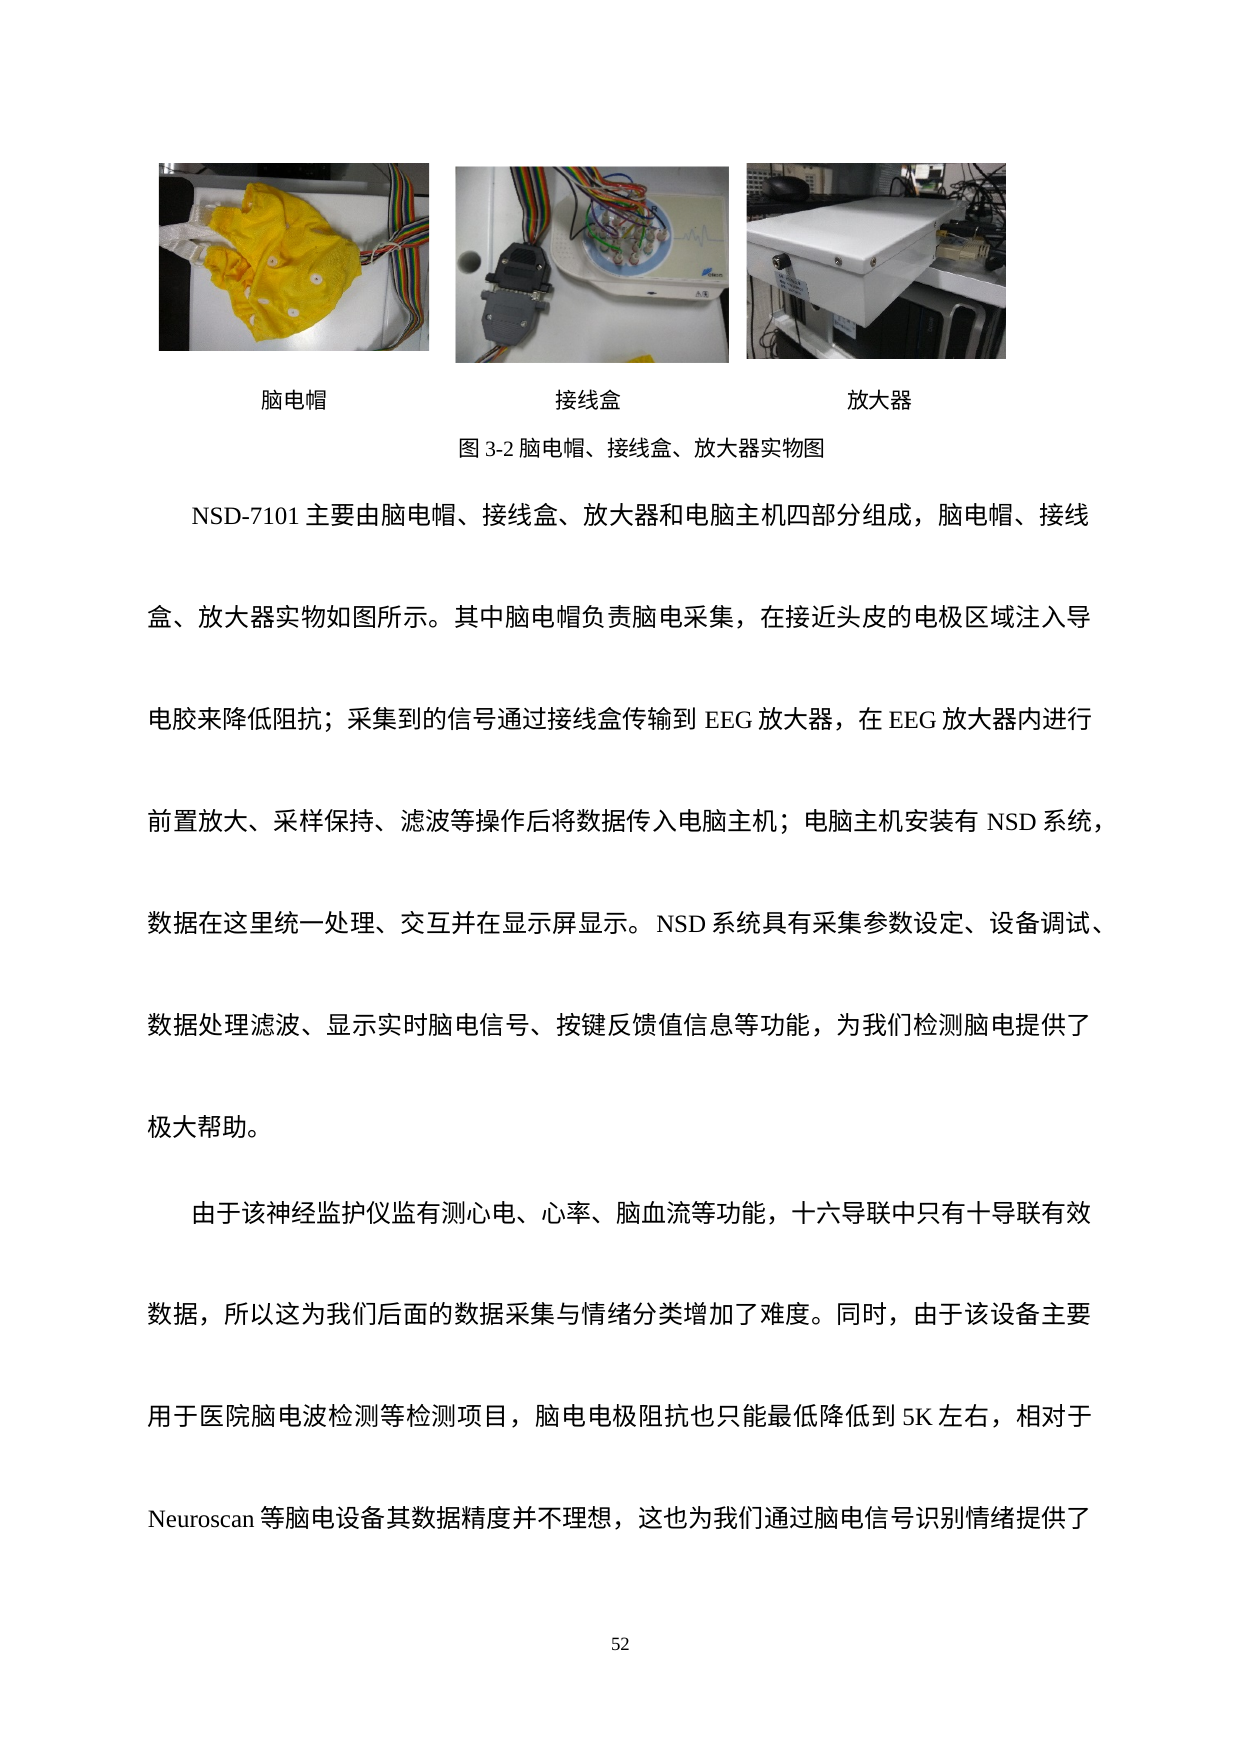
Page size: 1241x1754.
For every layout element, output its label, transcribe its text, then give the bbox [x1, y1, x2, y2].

table_header [148, 164, 440, 382]
table_header [440, 164, 735, 382]
table_header [735, 164, 1024, 382]
table_cell 脑电帽 [148, 382, 440, 430]
table_cell 接线盒 [440, 382, 735, 430]
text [148, 1177, 1092, 1551]
picture [456, 167, 729, 363]
text NSD-7101主要由脑电帽、接线盒、放大器和电脑主机四部分组成，脑电帽、接线盒、放大器实物如图所示。其中脑电帽负责脑电采集，在接近头皮的电极区域注入导电胶来降低阻抗；采集到的信号通过接线盒传输到EEG放大器，在EEG放大器内进行前置放大、采样保持、滤波等操作后将数据传入电脑主机；电脑主机安装有NSD系统，数据在这里统一处理、交互并在显示屏显示。NSD系统具有采集参数设定、设备调试、数据处理滤波、显示实时脑电信号、按键反馈值信息等功能，为我们检测脑电提供了极大帮助。 [148, 480, 1092, 1159]
table_cell 放大器 [735, 382, 1024, 430]
text 图3-2 脑电帽、接线盒、放大器实物图 [148, 430, 1092, 464]
picture [158, 163, 430, 351]
picture [746, 163, 1006, 359]
